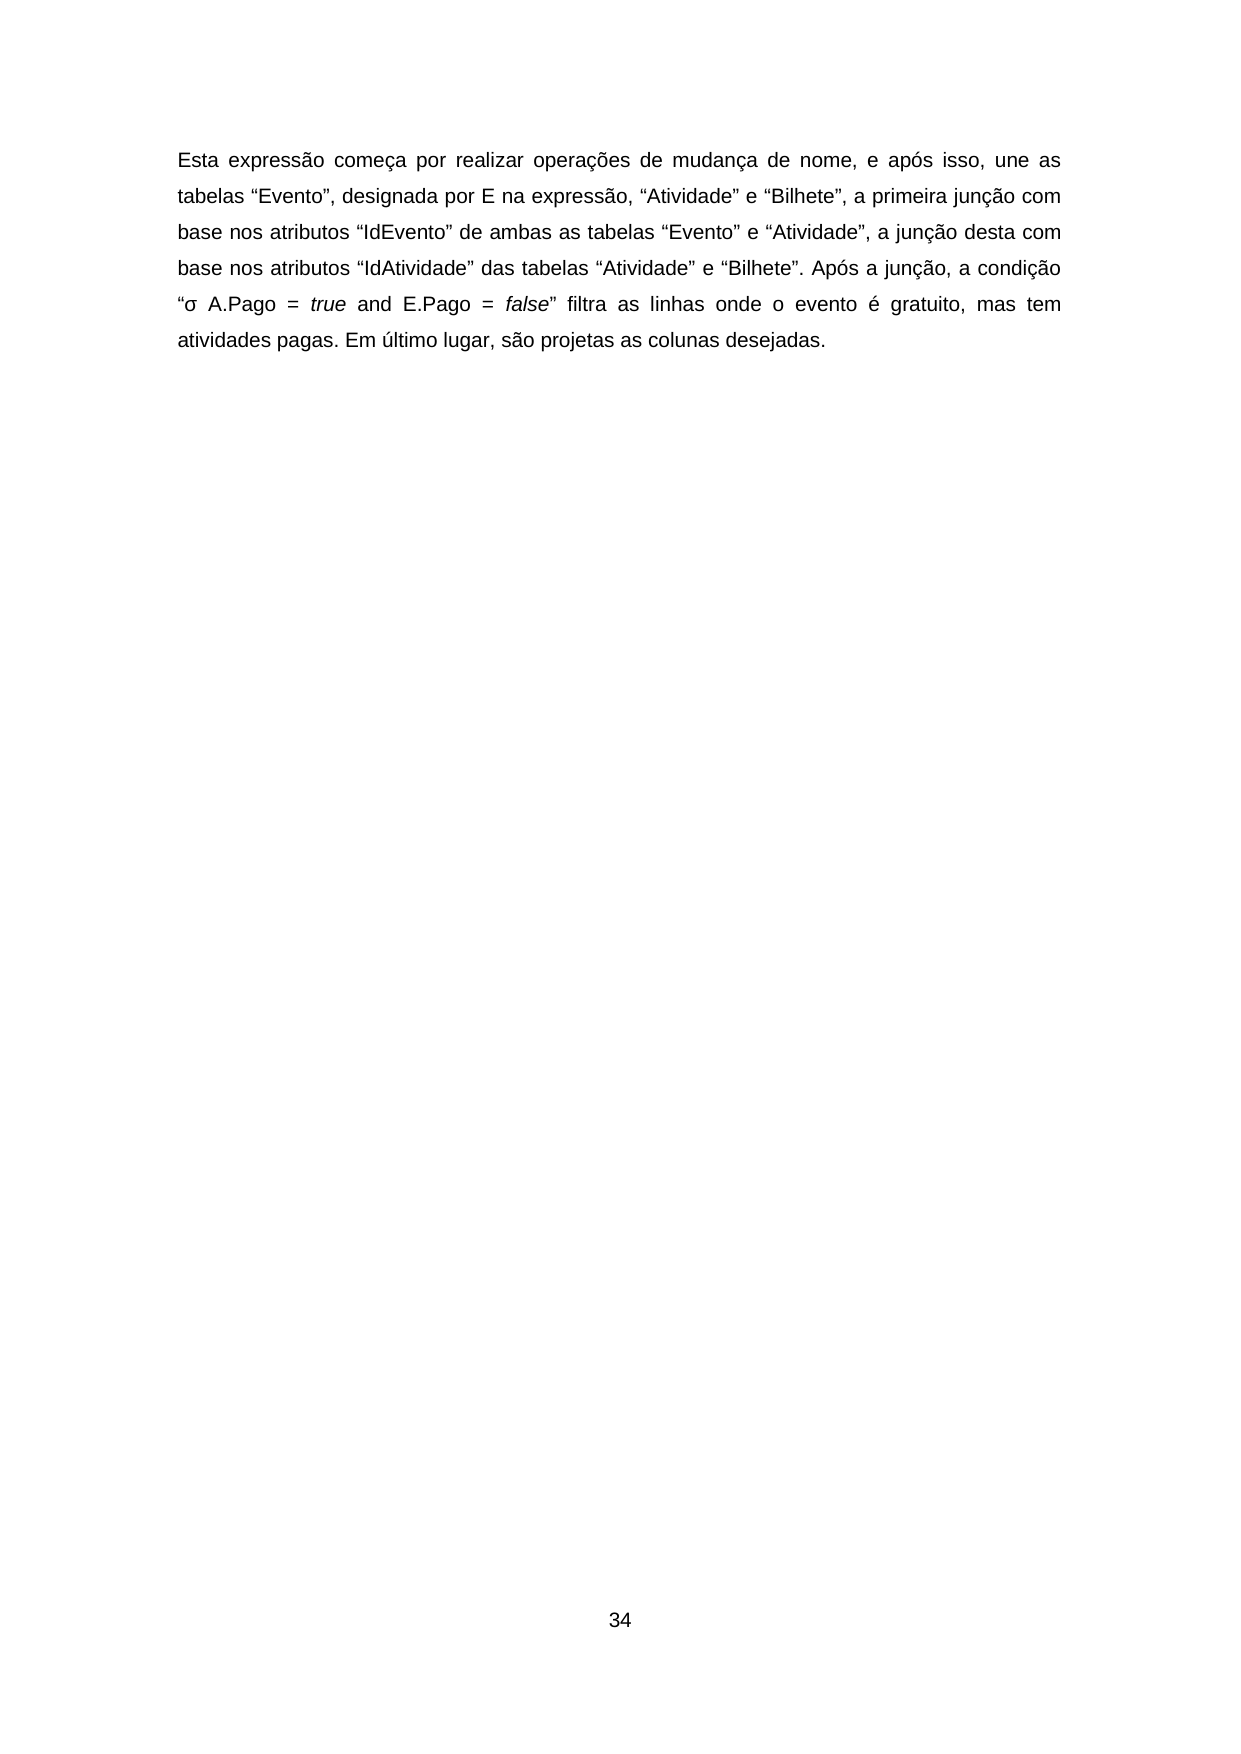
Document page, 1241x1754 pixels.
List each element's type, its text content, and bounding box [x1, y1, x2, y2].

text Esta expressão começa por realizar operações de mudança de nome, e após isso, une as tabelas “Evento”, designada por E na expressão, “Atividade” e “Bilhete”, a primeira junção com base nos atributos “IdEvento” de ambas as tabelas “Evento” e “Atividade”, a junção desta com base nos atributos “IdAtividade” das tabelas “Atividade” e “Bilhete”. Após a junção, a condição “σ A.Pago = true and E.Pago = false” filtra as linhas onde o evento é gratuito, mas tem atividades pagas. Em último lugar, são projetas as colunas desejadas. [177, 148, 1063, 351]
